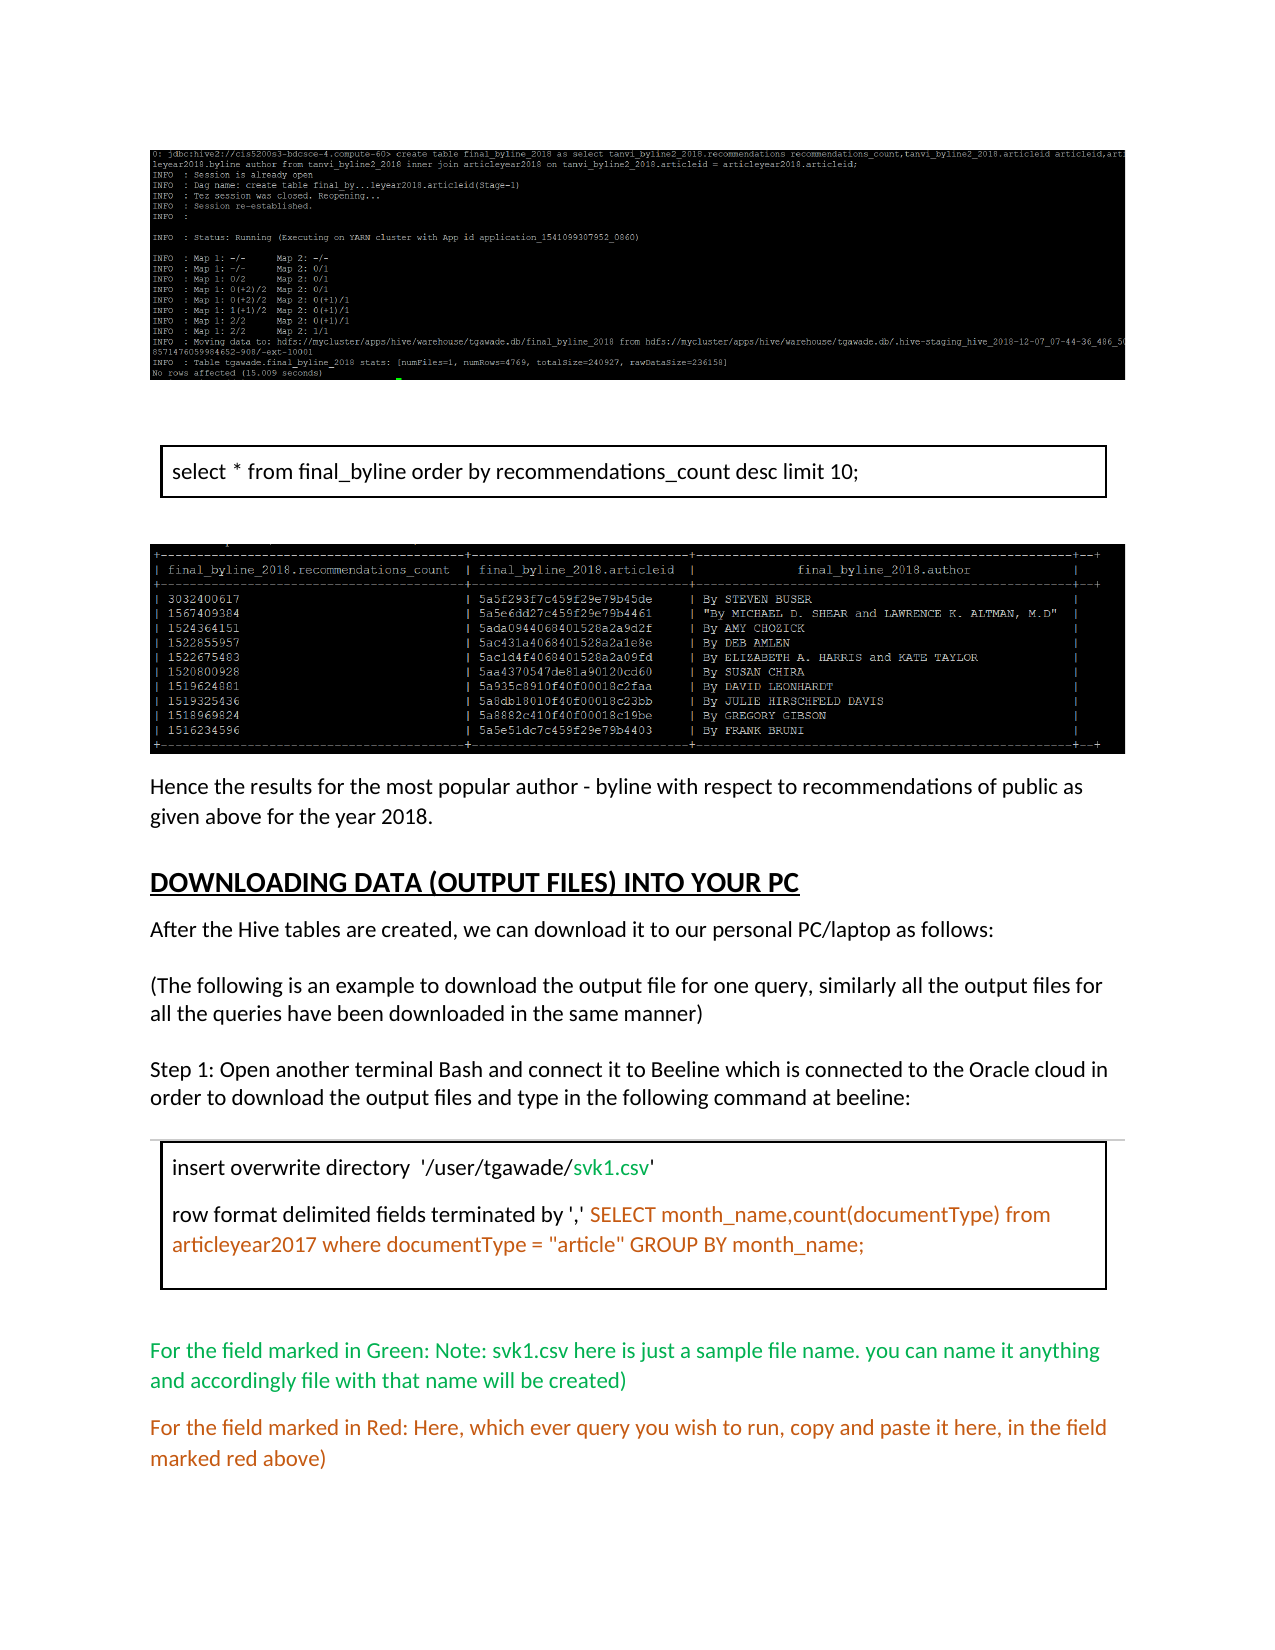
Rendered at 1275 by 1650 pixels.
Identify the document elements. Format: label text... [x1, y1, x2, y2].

text After the Hive tables are created, we can download it to our personal PC/laptop as follows: [150, 915, 1125, 943]
text For the field marked in Red: Here, which ever query you wish to run, copy and paste it here, in the field marked red above) [150, 1413, 1125, 1472]
text Step 1: Open another terminal Bash and connect it to Beeline which is connected to the Oracle cloud in order to download the output files and type in the following command at beeline: [150, 1055, 1125, 1111]
table_header insert overwrite directory '/user/tgawade/svk1.csv' row format delimited fields terminated by ',' SELECT month_name,count(documentType) from articleyear2017 where documentType = "article" GROUP BY month_name; [163, 1143, 1105, 1287]
text For the field marked in Green: Note: svk1.csv here is just a sample file name. you can name it anything and accordingly file with that name will be created) [150, 1336, 1125, 1394]
text Hence the results for the most popular author - byline with respect to recommendations of public as given above for the year 2018. [150, 772, 1125, 830]
picture [150, 150, 1125, 380]
text DOWNLOADING DATA (OUTPUT FILES) INTO YOUR PC [150, 864, 1125, 899]
table_header select * from final_byline order by recommendations_count desc limit 10; [163, 447, 1105, 496]
text (The following is an example to download the output file for one query, similarly all the output files for all the queries have been downloaded in the same manner) [150, 971, 1125, 1055]
picture [150, 544, 1125, 754]
